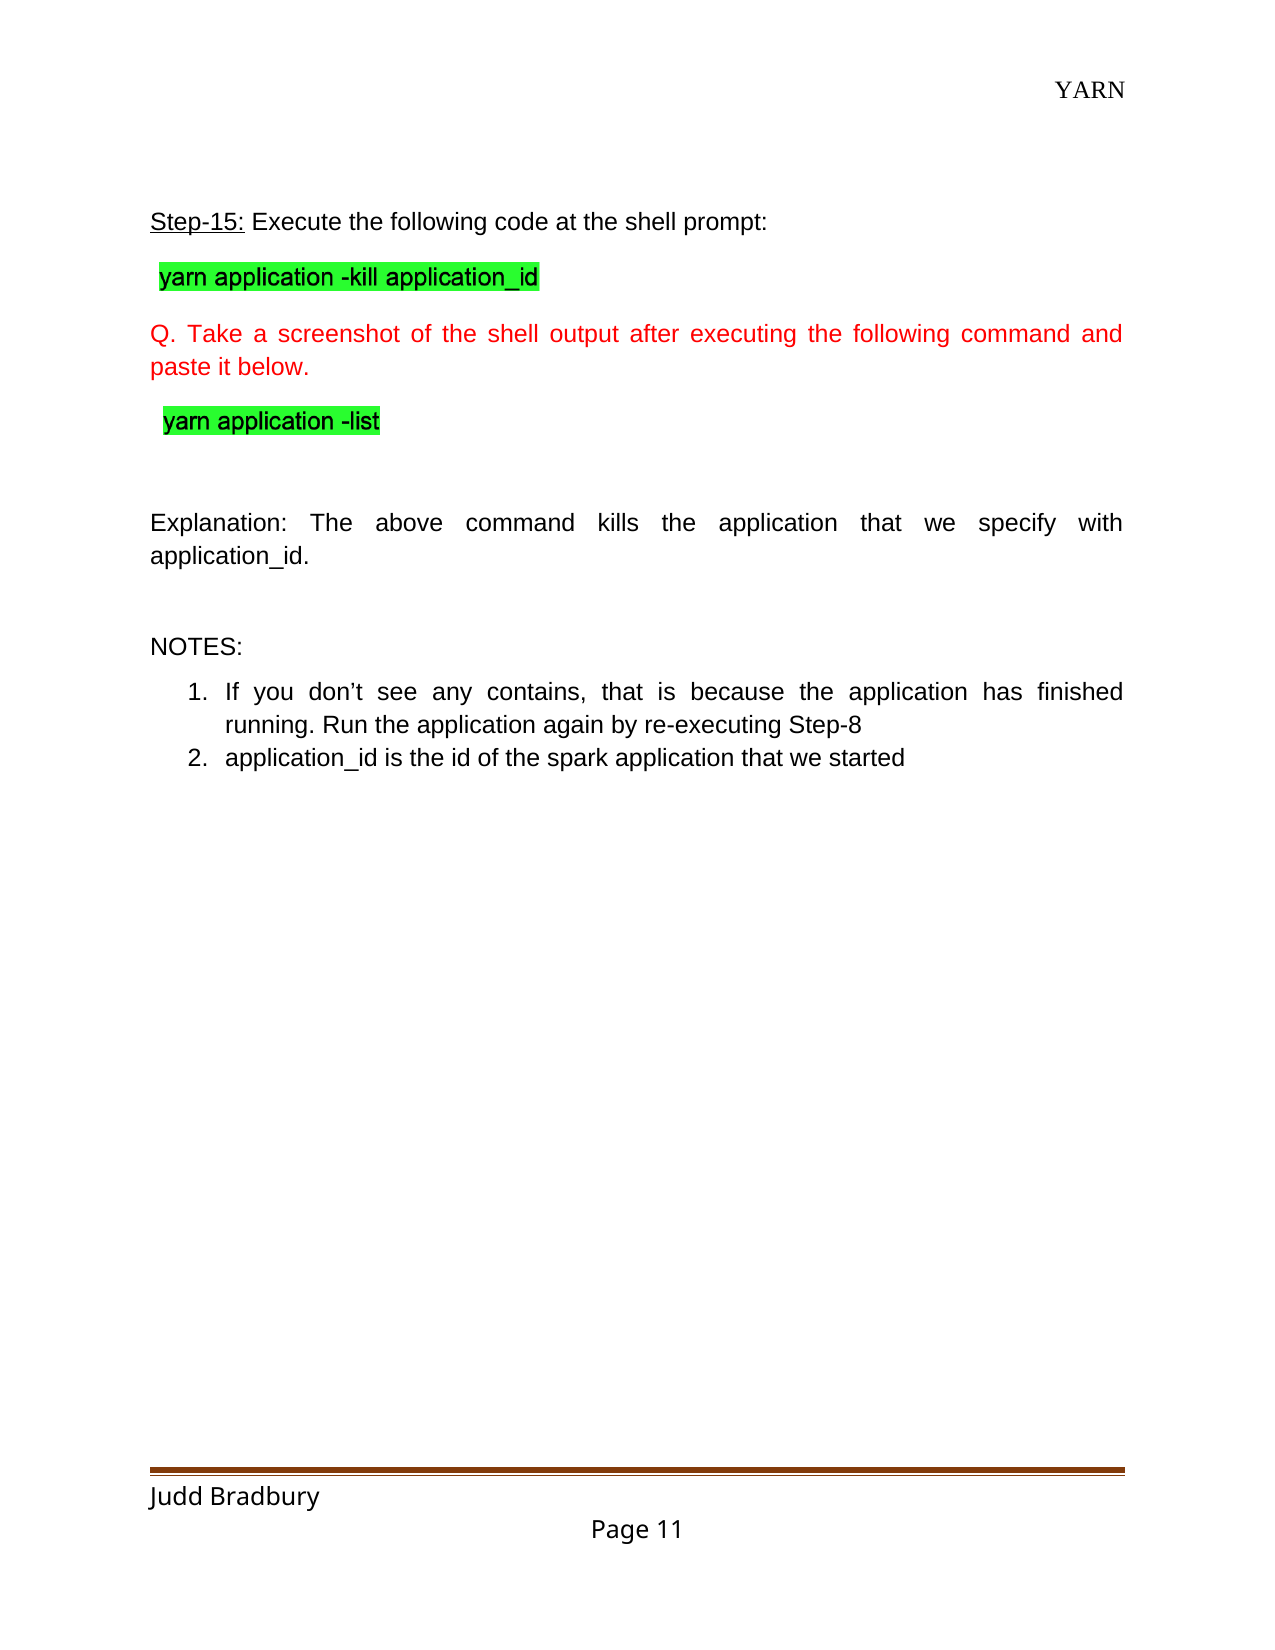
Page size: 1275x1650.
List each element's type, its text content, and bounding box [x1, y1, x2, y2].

picture [150, 397, 394, 446]
text Step-15: Execute the following code at the shell prompt: [150, 207, 1125, 236]
list application_id is the id of the spark application that we started [187, 743, 1125, 772]
picture [150, 252, 548, 302]
list If you don’t see any contains, that is because the application has finished running. Run the application again by re-executing Step-8 [187, 677, 1125, 739]
text Q. Take a screenshot of the shell output after executing the following command and paste it below. [150, 318, 1125, 380]
text NOTES: [150, 632, 1125, 661]
text Explanation: The above command kills the application that we specify with application_id. [150, 508, 1125, 569]
